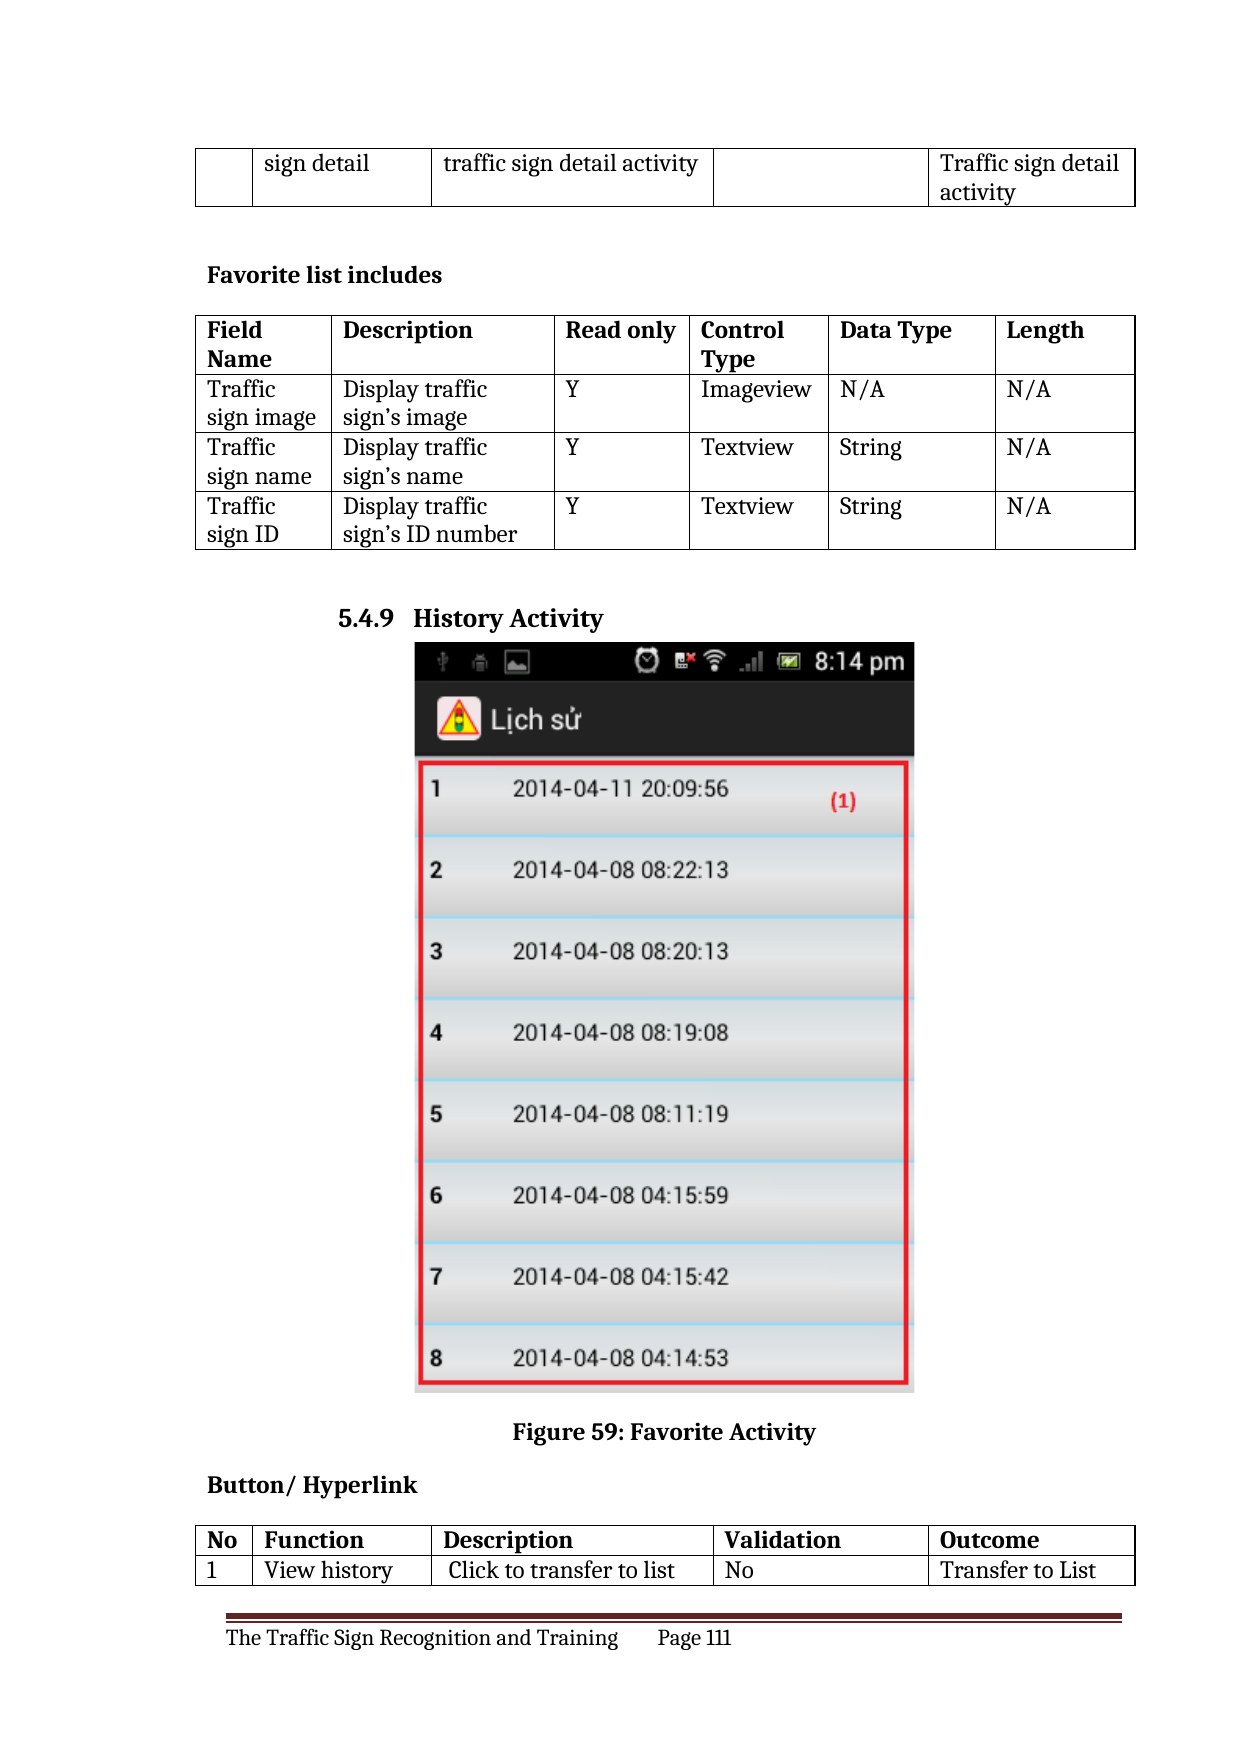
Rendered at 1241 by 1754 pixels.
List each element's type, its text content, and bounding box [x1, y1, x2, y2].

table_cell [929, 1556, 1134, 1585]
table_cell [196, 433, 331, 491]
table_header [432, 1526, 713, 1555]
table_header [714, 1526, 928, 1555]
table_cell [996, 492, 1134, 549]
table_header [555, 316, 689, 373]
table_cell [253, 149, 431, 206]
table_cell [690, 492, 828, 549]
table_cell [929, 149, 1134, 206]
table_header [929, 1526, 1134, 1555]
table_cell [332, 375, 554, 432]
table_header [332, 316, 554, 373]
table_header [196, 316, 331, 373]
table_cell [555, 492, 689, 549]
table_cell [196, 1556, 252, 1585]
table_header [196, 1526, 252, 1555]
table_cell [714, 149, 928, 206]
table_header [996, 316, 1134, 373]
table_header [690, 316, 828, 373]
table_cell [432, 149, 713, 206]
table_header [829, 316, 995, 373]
text Favorite list includes [207, 261, 1122, 290]
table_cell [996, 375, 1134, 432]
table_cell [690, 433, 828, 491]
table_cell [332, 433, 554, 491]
subtitle History Activity [338, 603, 1122, 634]
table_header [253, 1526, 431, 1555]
picture [414, 642, 915, 1393]
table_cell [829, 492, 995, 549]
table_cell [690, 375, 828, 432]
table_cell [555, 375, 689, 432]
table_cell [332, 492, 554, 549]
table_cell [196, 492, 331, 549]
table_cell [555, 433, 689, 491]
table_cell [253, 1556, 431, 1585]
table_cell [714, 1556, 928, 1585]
text Button/ Hyperlink [207, 1471, 1122, 1500]
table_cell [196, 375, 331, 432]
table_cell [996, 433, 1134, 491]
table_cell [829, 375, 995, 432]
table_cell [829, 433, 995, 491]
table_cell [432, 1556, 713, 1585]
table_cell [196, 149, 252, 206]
